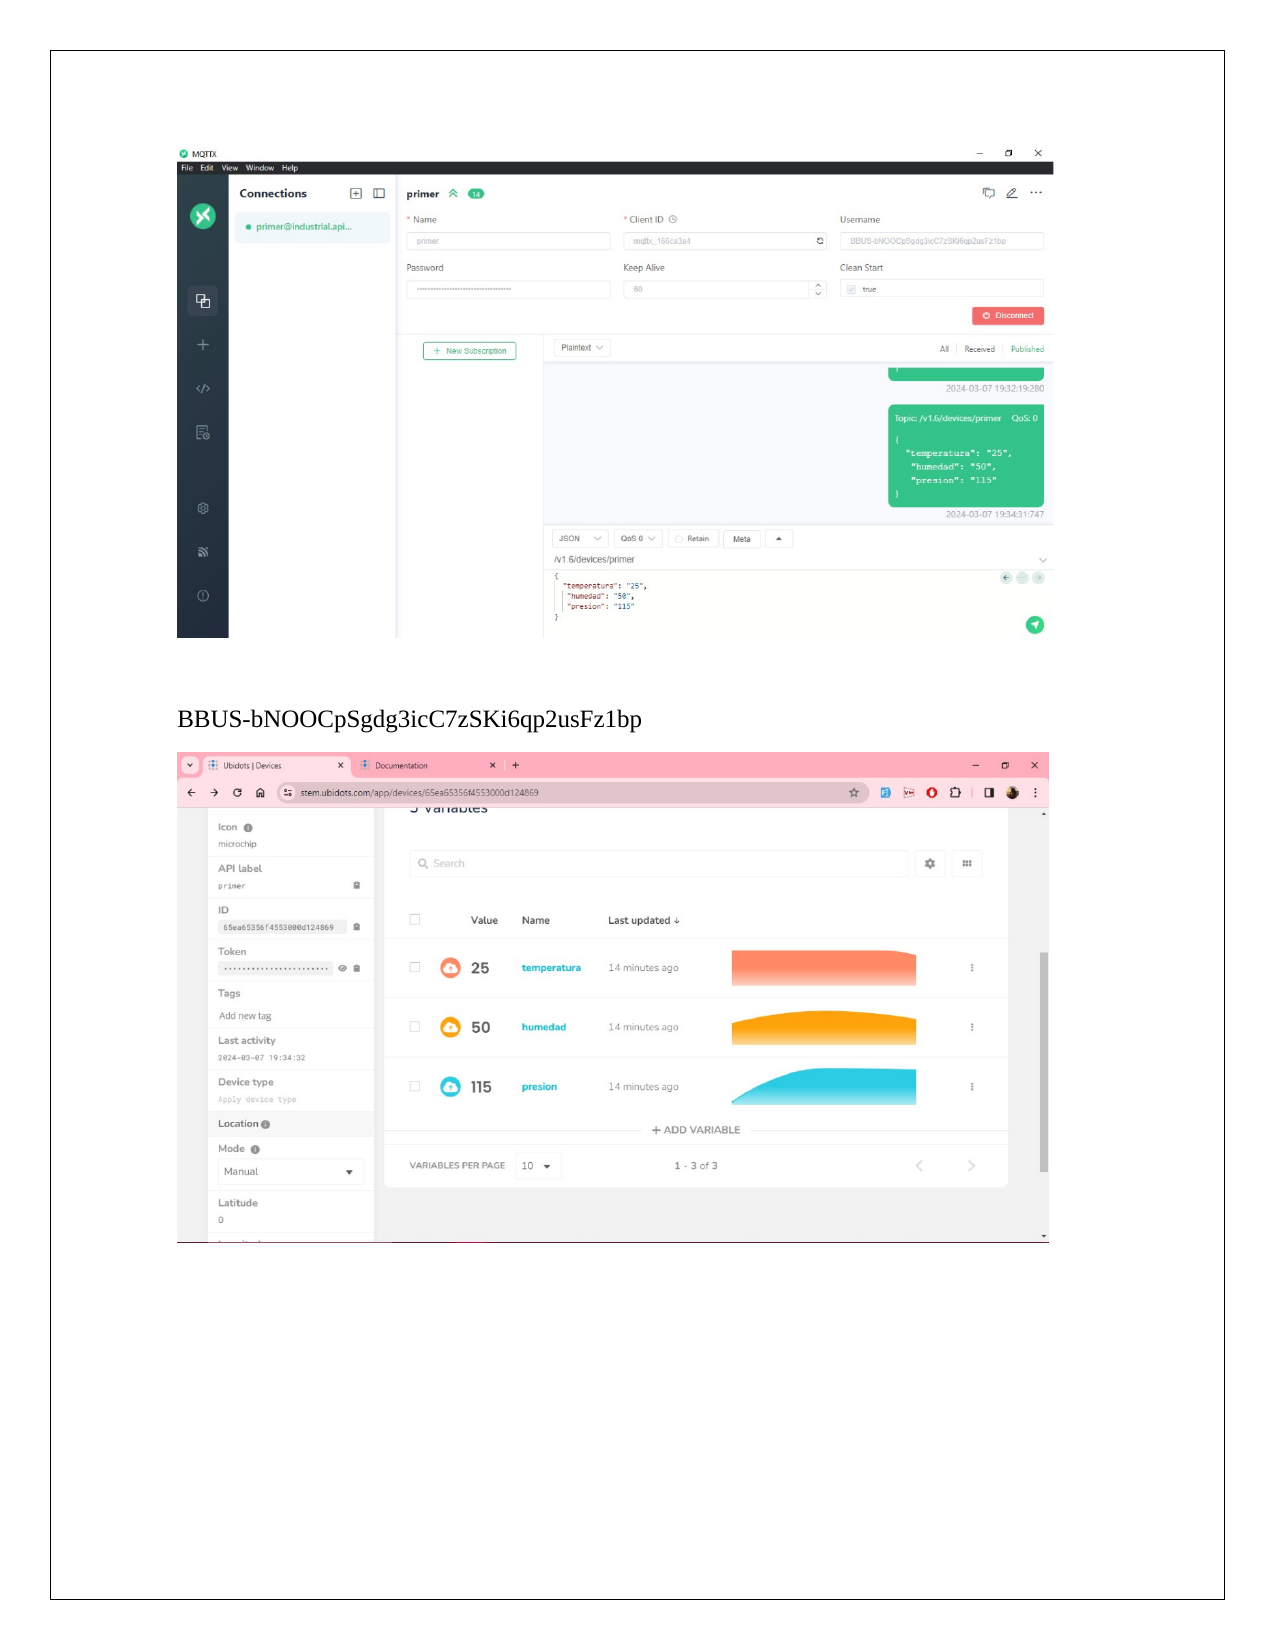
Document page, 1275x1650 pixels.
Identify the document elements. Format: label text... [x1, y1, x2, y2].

text BBUS-bNOOCpSgdg3icC7zSKi6qp2usFz1bp [177, 704, 1098, 733]
picture [177, 752, 1049, 1243]
picture [177, 147, 1054, 638]
